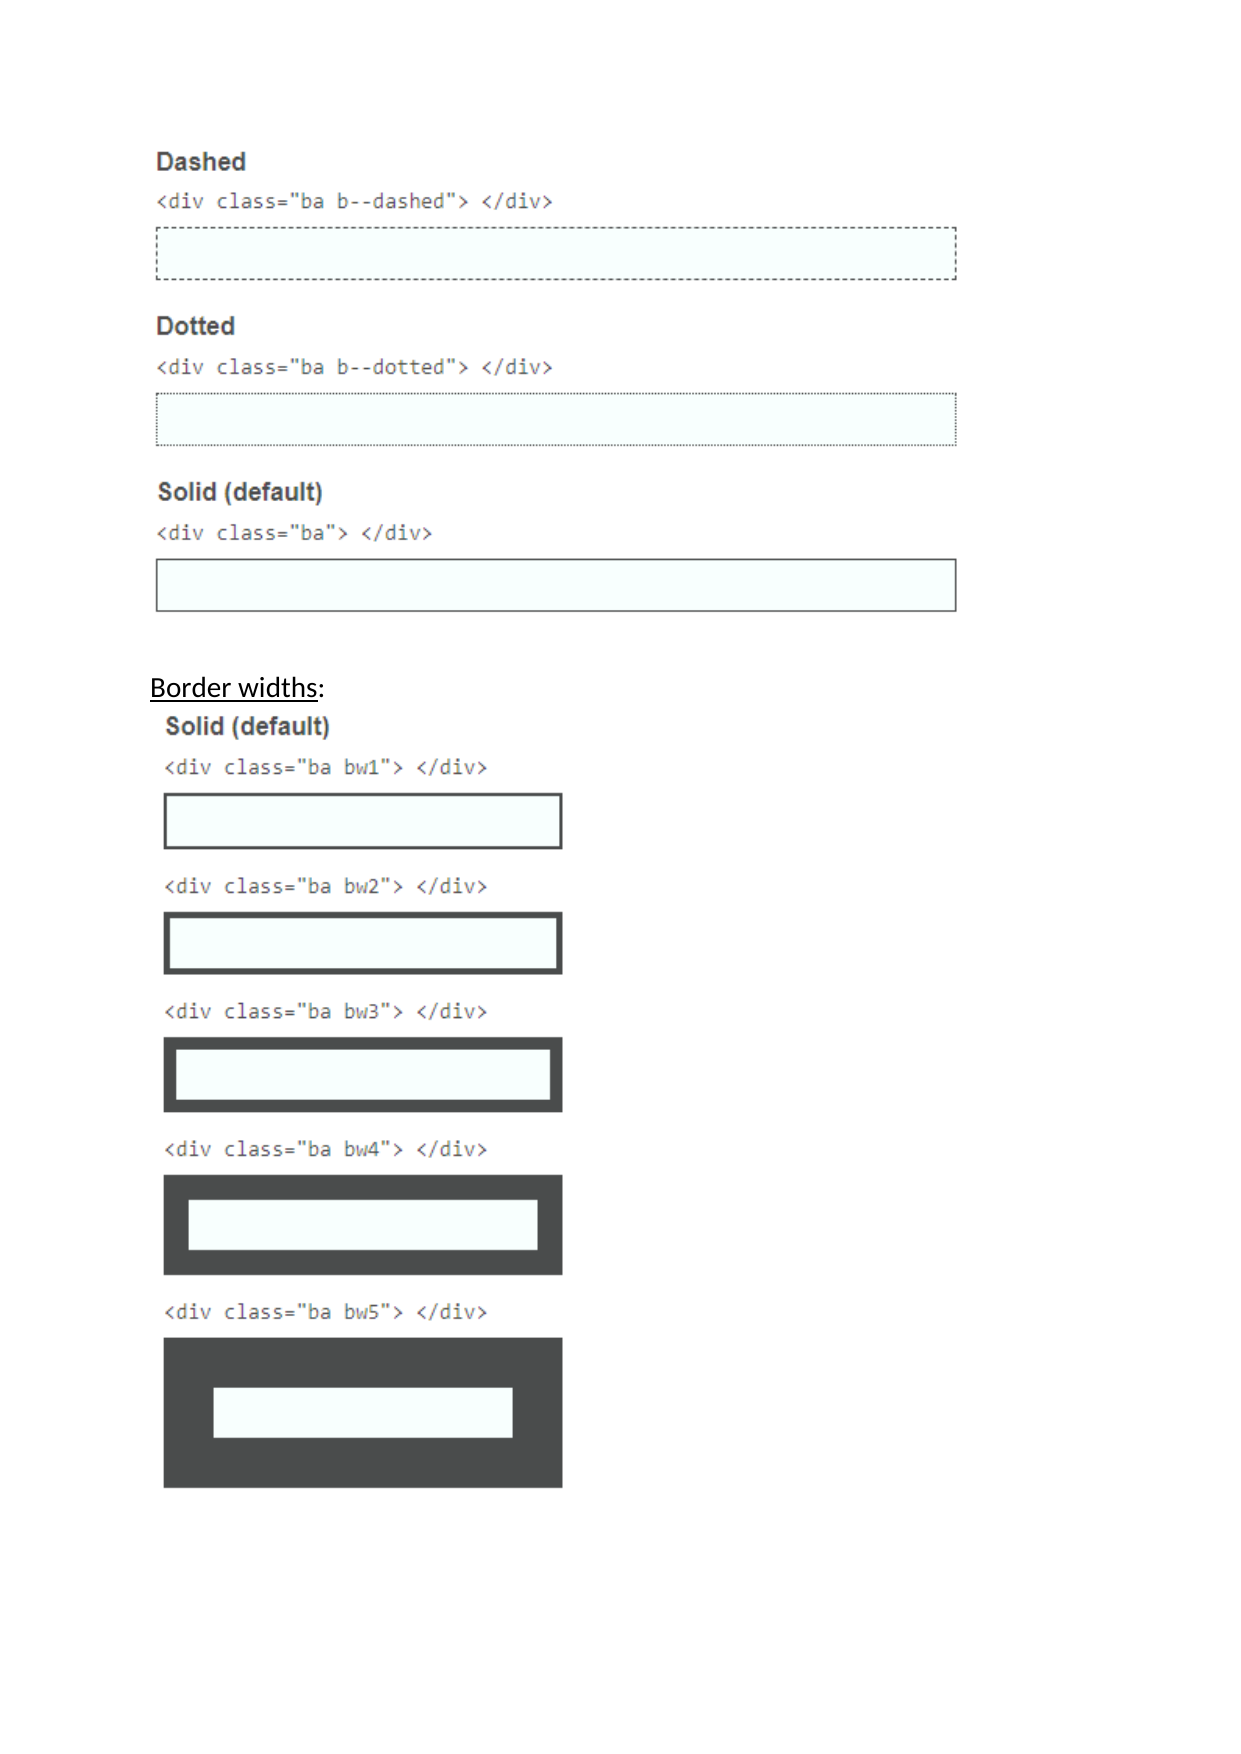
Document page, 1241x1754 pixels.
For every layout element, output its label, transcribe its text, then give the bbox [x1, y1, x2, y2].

picture [150, 150, 974, 634]
picture [150, 705, 583, 1507]
text Border widths: [150, 669, 1090, 705]
